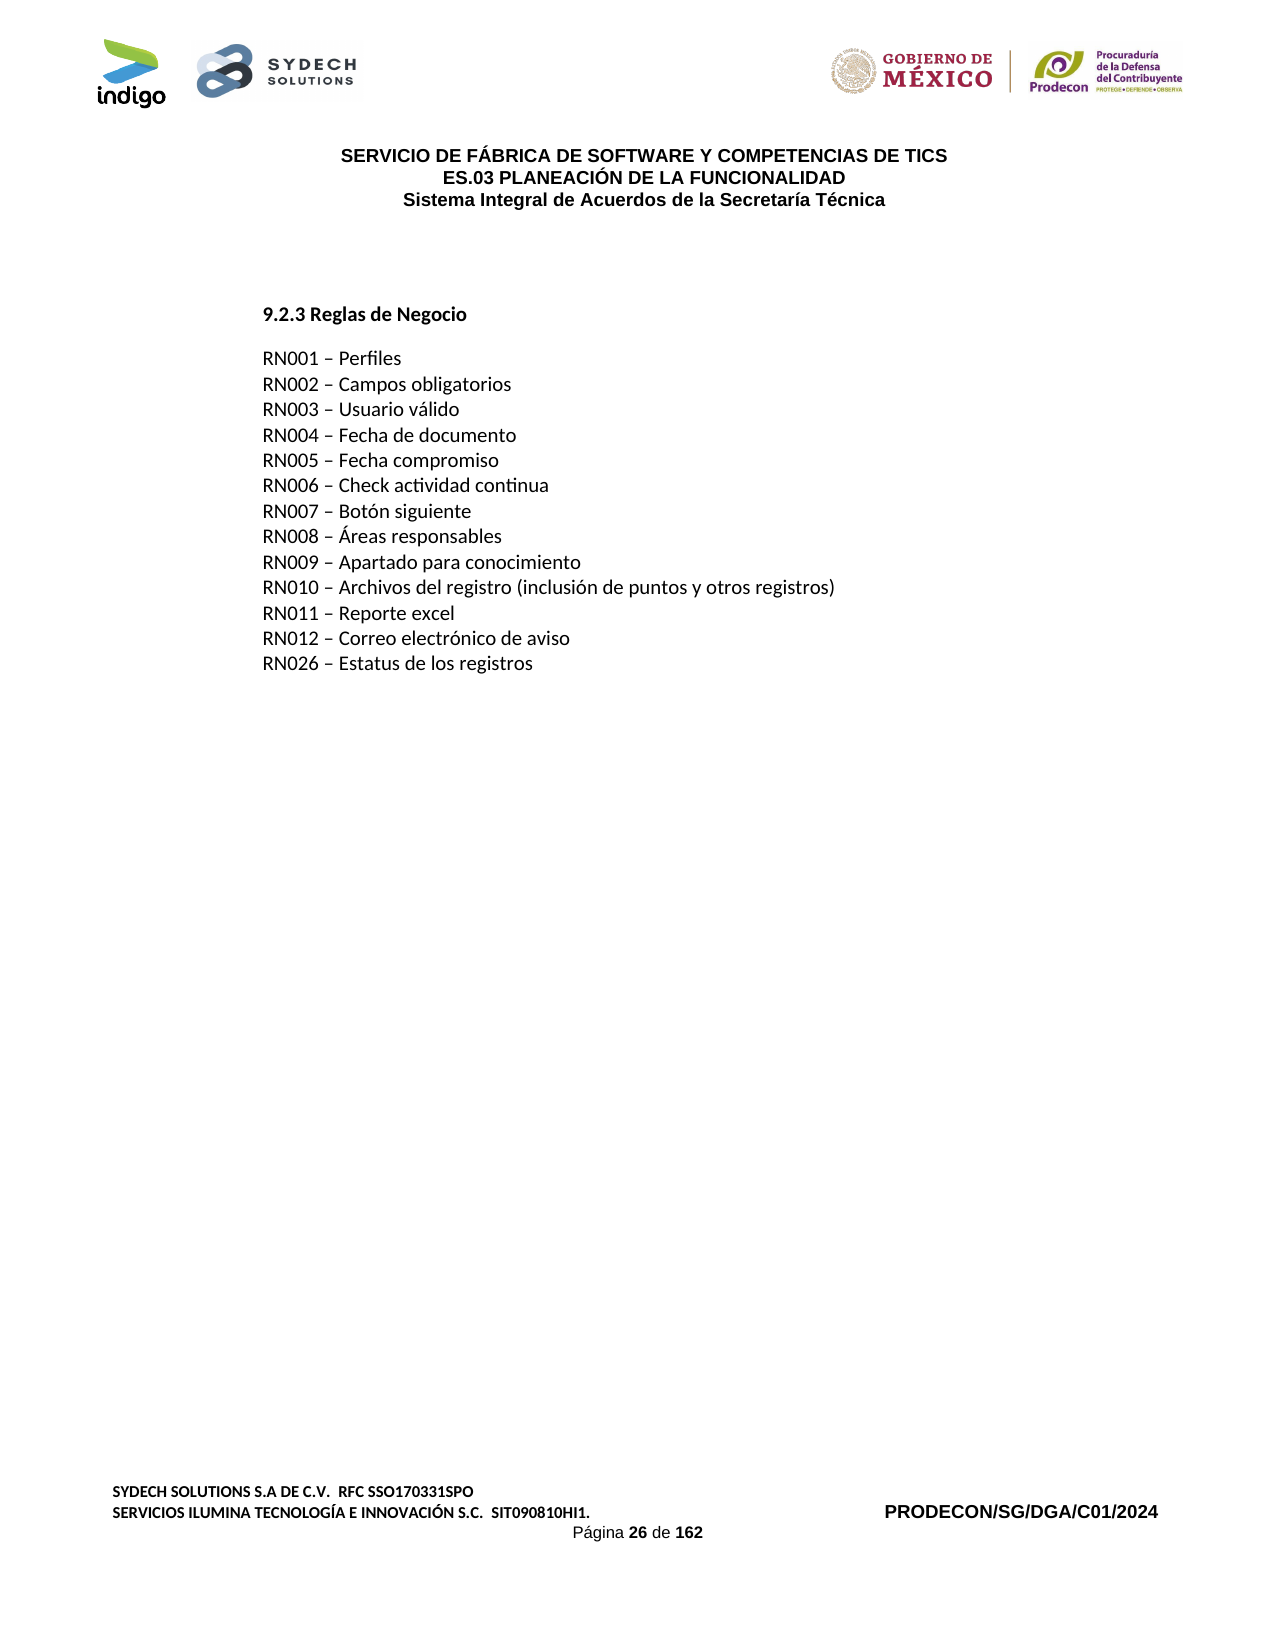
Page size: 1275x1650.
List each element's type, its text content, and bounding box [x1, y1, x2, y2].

text RN003 – Usuario válido [112, 396, 1162, 422]
text RN026 – Estatus de los registros [187, 651, 1162, 676]
picture [67, 24, 364, 118]
subtitle 9.2.3 Reglas de Negocio [187, 302, 1162, 327]
text RN012 – Correo electrónico de aviso [112, 625, 1162, 651]
text RN005 – Fecha compromiso [112, 447, 1162, 473]
text RN002 – Campos obligatorios [112, 371, 1162, 396]
text RN007 – Botón siguiente [112, 498, 1162, 523]
text RN006 – Check actividad continua [112, 473, 1162, 498]
text RN010 – Archivos del registro (inclusión de puntos y otros registros) [112, 574, 1162, 600]
text RN008 – Áreas responsables [112, 523, 1162, 549]
picture [1028, 41, 1184, 100]
text RN001 – Perfiles [112, 346, 1162, 371]
text RN004 – Fecha de documento [112, 422, 1162, 447]
picture [831, 48, 1011, 94]
text RN011 – Reporte excel [112, 600, 1162, 625]
text RN009 – Apartado para conocimiento [112, 549, 1162, 574]
